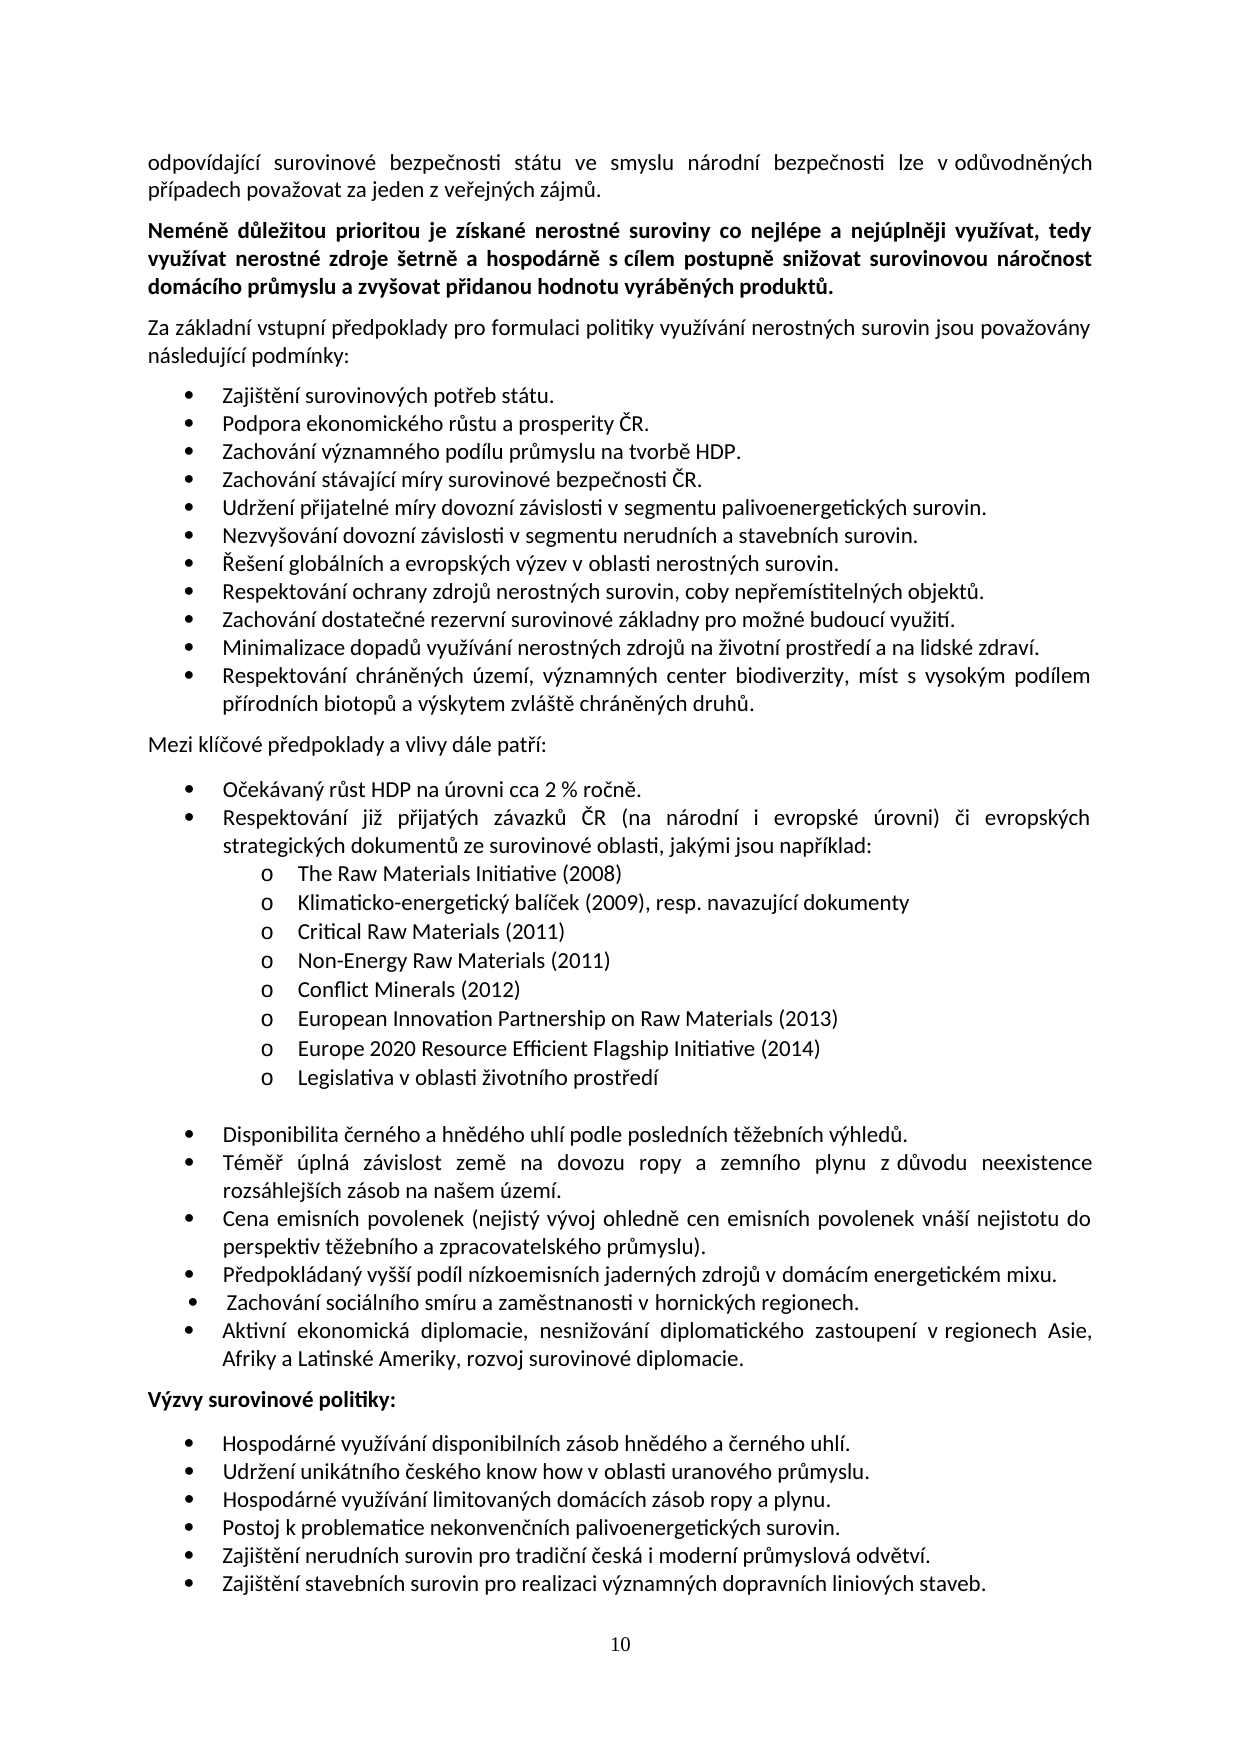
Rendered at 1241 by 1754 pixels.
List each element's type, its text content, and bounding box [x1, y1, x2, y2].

list Hospodárné využívání limitovaných domácích zásob ropy a plynu. [185, 1486, 1093, 1513]
list Podpora ekonomického růstu a prosperity ČR. [185, 409, 1093, 437]
list Nezvyšování dovozní závislosti v segmentu nerudních a stavebních surovin. [185, 521, 1093, 549]
list Cena emisních povolenek (nejistý vývoj ohledně cen emisních povolenek vnáší nejistotu do perspektiv těžebního a zpracovatelského průmyslu). [185, 1204, 1093, 1260]
list Disponibilita černého a hnědého uhlí podle posledních těžebních výhledů. [185, 1120, 1093, 1148]
list Zachování stávající míry surovinové bezpečnosti ČR. [185, 465, 1093, 493]
list The Raw Materials Initiative (2008) [260, 859, 1093, 888]
text Mezi klíčové předpoklady a vlivy dále patří: [148, 730, 1093, 758]
list Očekávaný růst HDP na úrovni cca 2 % ročně. [185, 775, 1093, 803]
list Udržení unikátního českého know how v oblasti uranového průmyslu. [185, 1457, 1093, 1486]
list Klimaticko-energetický balíček (2009), resp. navazující dokumenty [260, 888, 1093, 917]
list Critical Raw Materials (2011) [260, 917, 1093, 946]
list Udržení přijatelné míry dovozní závislosti v segmentu palivoenergetických surovin. [185, 493, 1093, 521]
text Výzvy surovinové politiky: [148, 1385, 1093, 1413]
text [148, 148, 1093, 204]
list Respektování chráněných území, významných center biodiverzity, míst s vysokým podílem přírodních biotopů a výskytem zvláště chráněných druhů. [185, 661, 1093, 717]
list Téměř úplná závislost země na dovozu ropy a zemního plynu z důvodu neexistence rozsáhlejších zásob na našem území. [185, 1148, 1093, 1204]
list Zajištění surovinových potřeb státu. [185, 381, 1093, 409]
list Postoj k problematice nekonvenčních palivoenergetických surovin. [185, 1513, 1093, 1542]
text Neméně důležitou prioritou je získané nerostné suroviny co nejlépe a nejúplněji využívat, tedy využívat nerostné zdroje šetrně a hospodárně s cílem postupně snižovat surovinovou náročnost domácího průmyslu a zvyšovat přidanou hodnotu vyráběných produktů. [148, 216, 1093, 300]
list Zachování dostatečné rezervní surovinové základny pro možné budoucí využití. [185, 605, 1093, 633]
list Conflict Minerals (2012) [260, 975, 1093, 1004]
list Respektování již přijatých závazků ČR (na národní i evropské úrovni) či evropských strategických dokumentů ze surovinové oblasti, jakými jsou například: [185, 803, 1093, 859]
list Zachování sociálního smíru a zaměstnanosti v hornických regionech. [189, 1288, 1093, 1316]
list Předpokládaný vyšší podíl nízkoemisních jaderných zdrojů v domácím energetickém mixu. [185, 1260, 1093, 1288]
list Zachování významného podílu průmyslu na tvorbě HDP. [185, 437, 1093, 465]
list Aktivní ekonomická diplomacie, nesnižování diplomatického zastoupení v regionech Asie, Afriky a Latinské Ameriky, rozvoj surovinové diplomacie. [185, 1316, 1093, 1372]
list Respektování ochrany zdrojů nerostných surovin, coby nepřemístitelných objektů. [185, 577, 1093, 605]
list Non-Energy Raw Materials (2011) [260, 946, 1093, 975]
list Hospodárné využívání disponibilních zásob hnědého a černého uhlí. [185, 1429, 1093, 1457]
list Řešení globálních a evropských výzev v oblasti nerostných surovin. [185, 549, 1093, 577]
list Zajištění stavebních surovin pro realizaci významných dopravních liniových staveb. [185, 1569, 1093, 1598]
text Za základní vstupní předpoklady pro formulaci politiky využívání nerostných surovin jsou považovány následující podmínky: [148, 313, 1093, 369]
list Europe 2020 Resource Efficient Flagship Initiative (2014) [260, 1034, 1093, 1063]
list European Innovation Partnership on Raw Materials (2013) [260, 1004, 1093, 1034]
list Legislativa v oblasti životního prostředí [260, 1063, 1093, 1092]
list Zajištění nerudních surovin pro tradiční česká i moderní průmyslová odvětví. [185, 1542, 1093, 1569]
list Minimalizace dopadů využívání nerostných zdrojů na životní prostředí a na lidské zdraví. [185, 633, 1093, 661]
